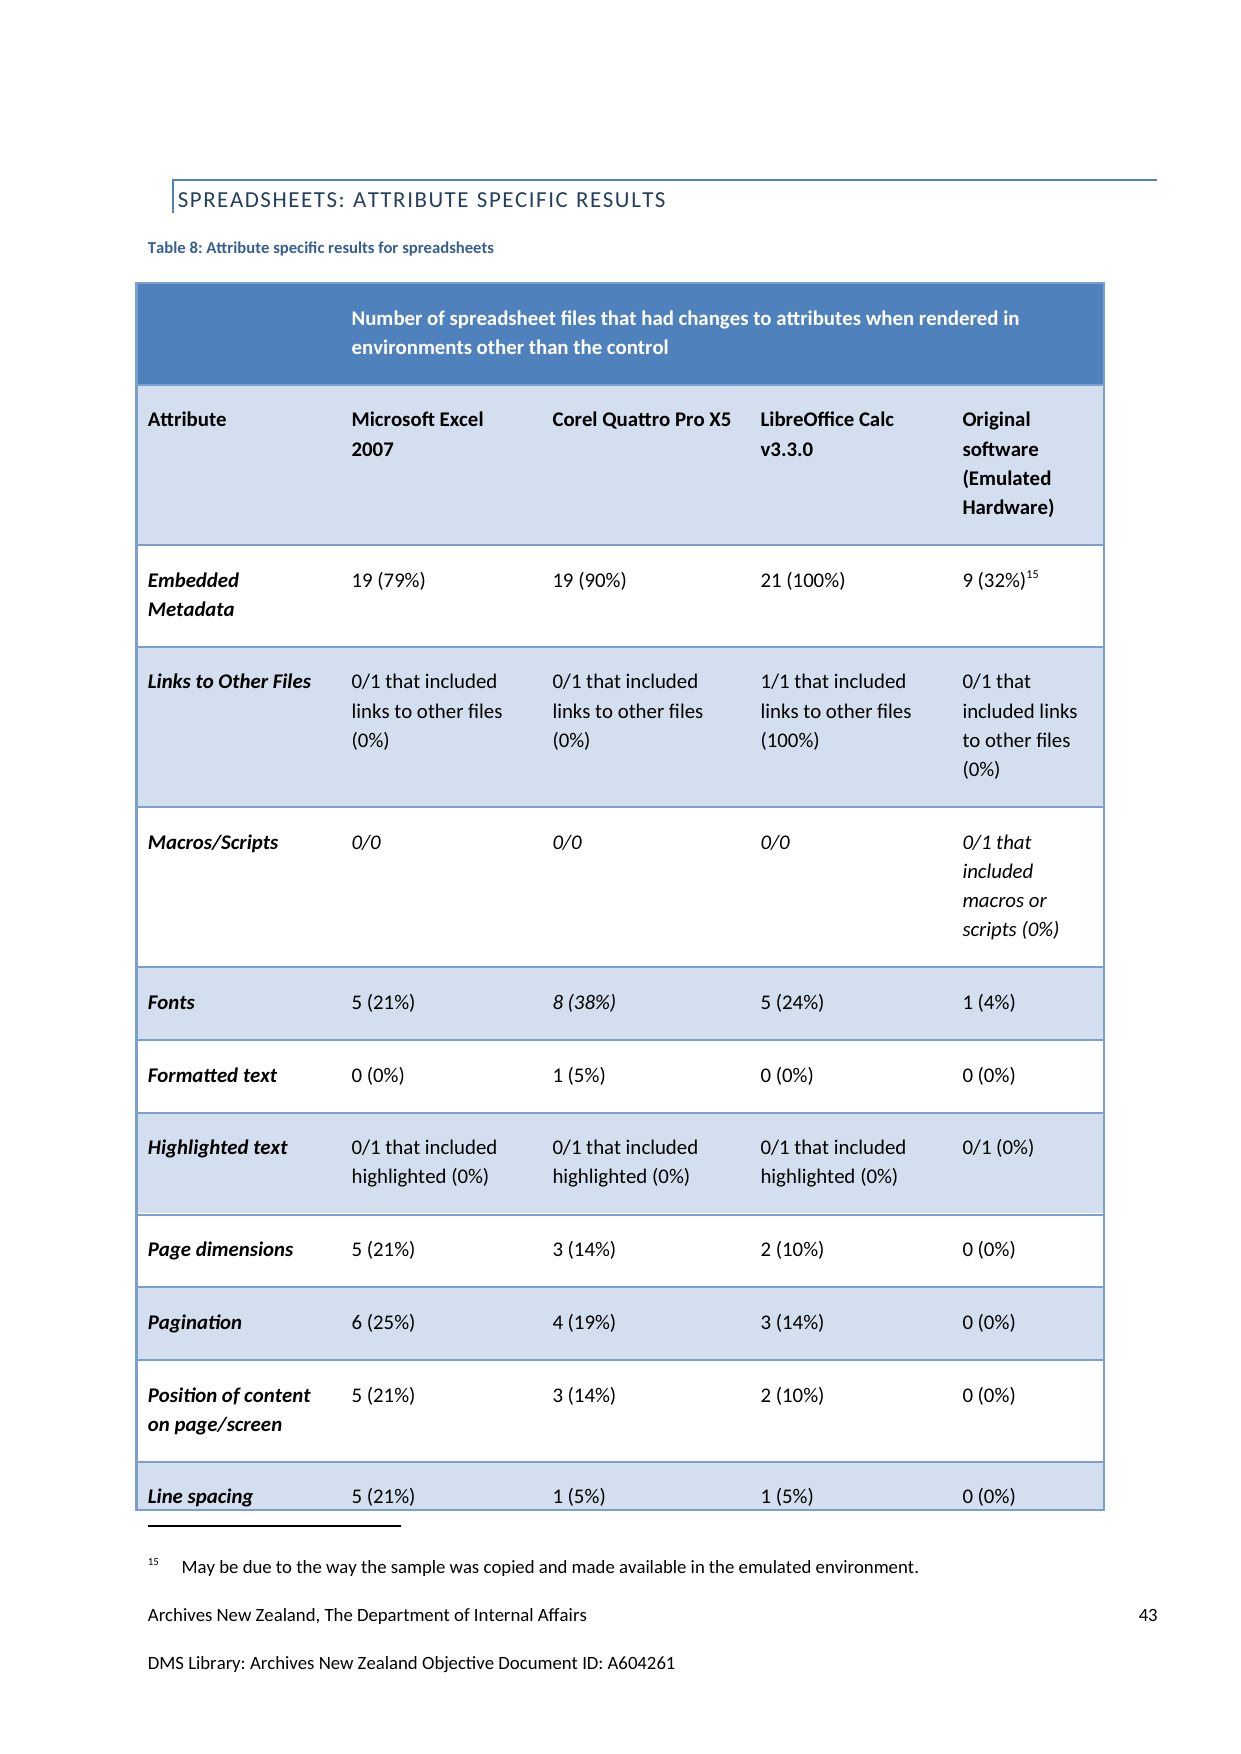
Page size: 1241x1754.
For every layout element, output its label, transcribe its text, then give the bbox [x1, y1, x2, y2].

table_cell 0/0 [340, 808, 541, 966]
table_cell 6 (25%) [340, 1288, 541, 1359]
table_header [138, 284, 340, 384]
table_cell 0/1 that included links to other files (0%) [541, 648, 749, 806]
table_cell 0/1 that included highlighted (0%) [541, 1114, 749, 1213]
table_cell LibreOffice Calc v3.3.0 [749, 386, 951, 544]
table_cell 5 (21%) [340, 1361, 541, 1461]
table_cell 0 (0%) [951, 1463, 1103, 1509]
table_cell Original software (Emulated Hardware) [951, 386, 1103, 544]
table_cell 1 (5%) [749, 1463, 951, 1509]
table_cell 4 (19%) [541, 1288, 749, 1359]
table_cell 0 (0%) [951, 1041, 1103, 1112]
table_cell Page dimensions [138, 1216, 340, 1286]
table_cell 5 (21%) [340, 1463, 541, 1509]
table_cell Corel Quattro Pro X5 [541, 386, 749, 544]
table_cell 0 (0%) [951, 1361, 1103, 1461]
table_cell Macros/Scripts [138, 808, 340, 966]
table_cell 9 (32%) [951, 546, 1103, 646]
table_cell 8 (38%) [541, 968, 749, 1039]
table_cell 0/1 that included highlighted (0%) [340, 1114, 541, 1213]
table_cell Attribute [138, 386, 340, 544]
table_cell 0 (0%) [749, 1041, 951, 1112]
table_cell 0/0 [541, 808, 749, 966]
table_cell 2 (10%) [749, 1361, 951, 1461]
table_cell 0/1 that included links to other files (0%) [951, 648, 1103, 806]
table_cell Embedded Metadata [138, 546, 340, 646]
table_cell 19 (79%) [340, 546, 541, 646]
table_cell Links to Other Files [138, 648, 340, 806]
table_cell 0/1 that included links to other files (0%) [340, 648, 541, 806]
table_cell Pagination [138, 1288, 340, 1359]
table_cell 0 (0%) [951, 1216, 1103, 1286]
table_cell Position of content on page/screen [138, 1361, 340, 1461]
table_cell Fonts [138, 968, 340, 1039]
text Table 8: Attribute specific results for spreadsheets [148, 238, 1157, 258]
table_cell 0/1 (0%) [951, 1114, 1103, 1213]
table_cell Line spacing [138, 1463, 340, 1509]
table_cell 5 (21%) [340, 968, 541, 1039]
subtitle Spreadsheets: Attribute Specific Results [174, 181, 1157, 213]
table_cell 3 (14%) [541, 1216, 749, 1286]
table_cell 0 (0%) [951, 1288, 1103, 1359]
table_cell 0/1 that included highlighted (0%) [749, 1114, 951, 1213]
table_cell 1 (4%) [951, 968, 1103, 1039]
table_cell 21 (100%) [749, 546, 951, 646]
table_cell Highlighted text [138, 1114, 340, 1213]
table_cell 0/0 [749, 808, 951, 966]
table_cell 0 (0%) [340, 1041, 541, 1112]
table_cell 2 (10%) [749, 1216, 951, 1286]
table_cell 19 (90%) [541, 546, 749, 646]
table_cell 5 (24%) [749, 968, 951, 1039]
table_cell Formatted text [138, 1041, 340, 1112]
table_header Number of spreadsheet files that had changes to attributes when rendered in environments other than the control [340, 284, 1103, 384]
table_cell 0/1 that included macros or scripts (0%) [951, 808, 1103, 966]
table_cell 3 (14%) [541, 1361, 749, 1461]
table_cell 1 (5%) [541, 1041, 749, 1112]
table_cell 5 (21%) [340, 1216, 541, 1286]
table_cell Microsoft Excel 2007 [340, 386, 541, 544]
table_cell 1 (5%) [541, 1463, 749, 1509]
table_cell 3 (14%) [749, 1288, 951, 1359]
table_cell 1/1 that included links to other files (100%) [749, 648, 951, 806]
